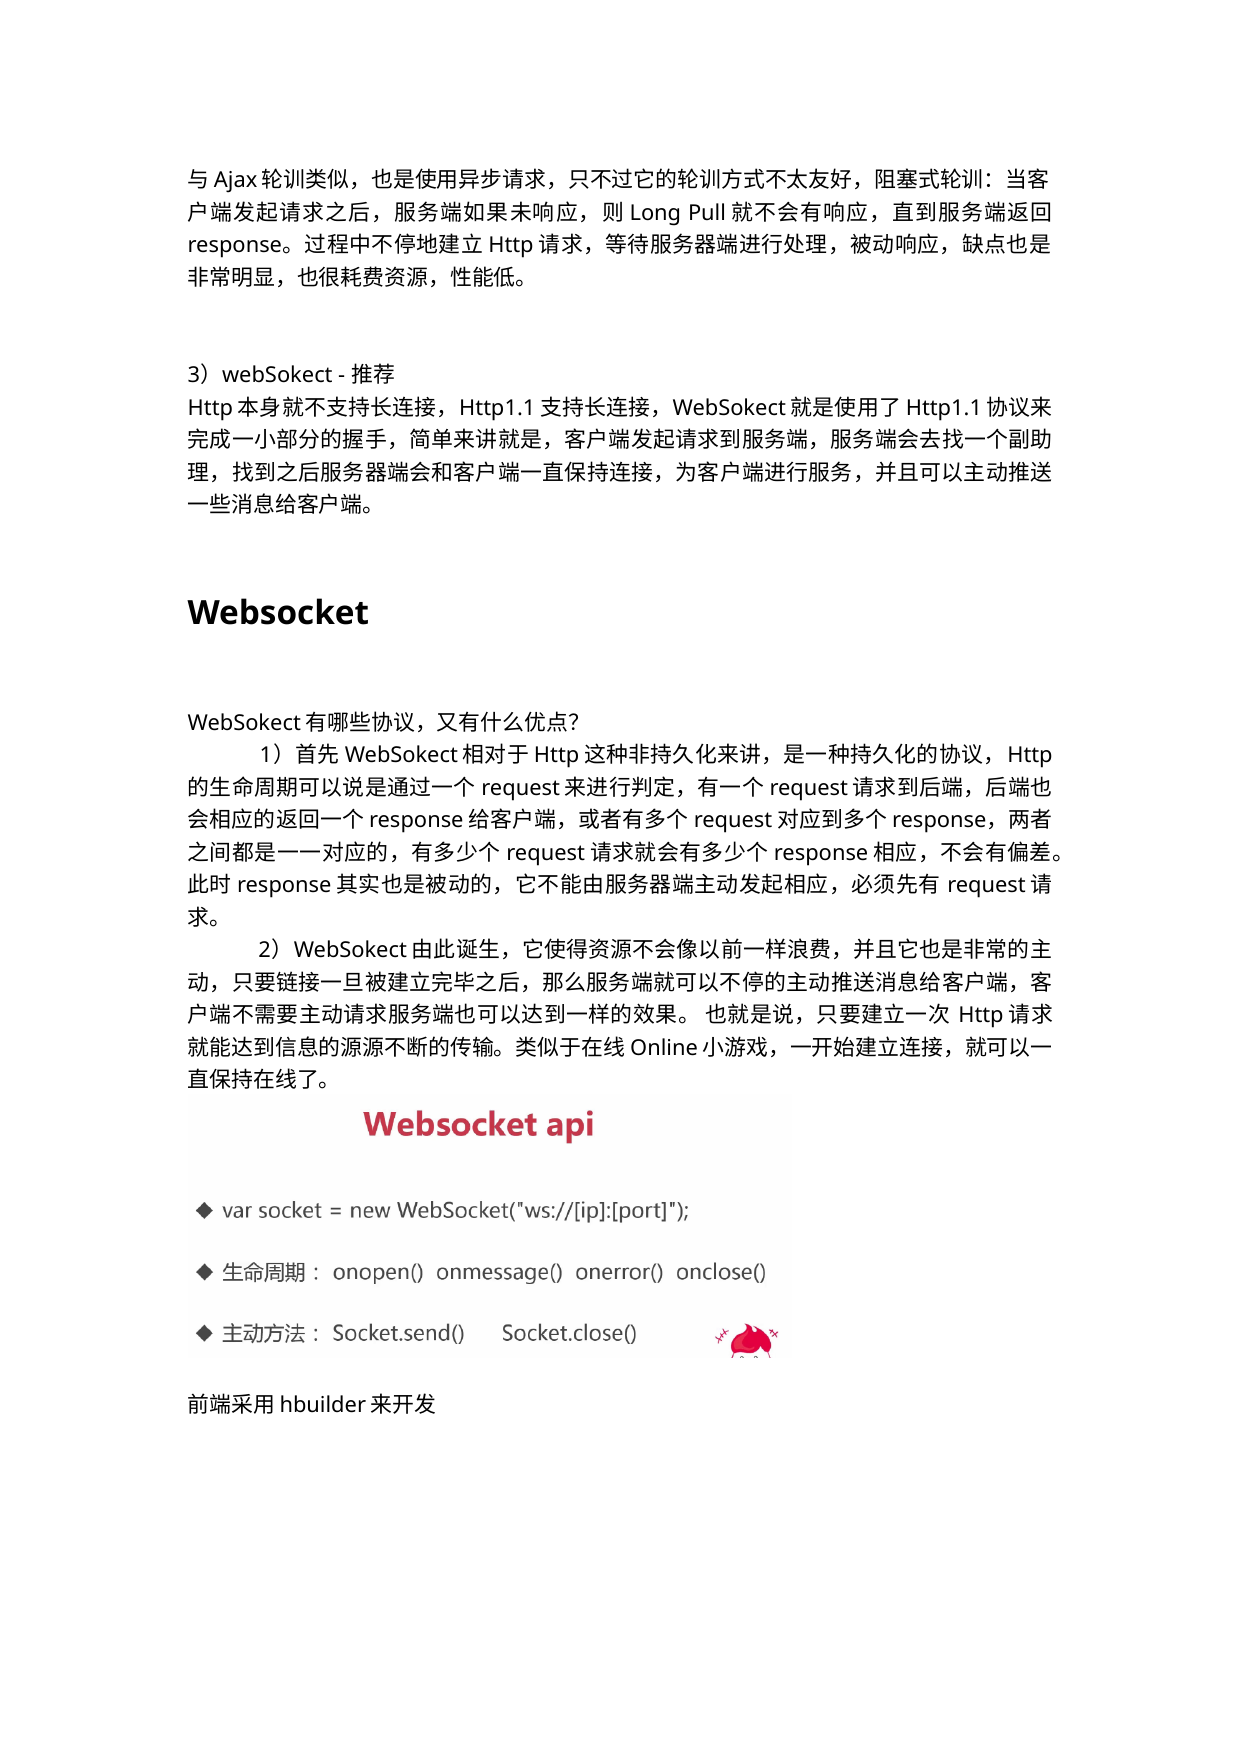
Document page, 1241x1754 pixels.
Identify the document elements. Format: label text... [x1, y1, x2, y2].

picture [187, 1094, 793, 1358]
subtitle Websocket [187, 579, 1053, 644]
text 与Ajax轮训类似，也是使用异步请求，只不过它的轮训方式不太友好，阻塞式轮训：当客户端发起请求之后，服务端如果未响应，则Long Pull就不会有响应，直到服务端返回response。过程中不停地建立Http请求，等待服务器端进行处理，被动响应，缺点也是非常明显，也很耗费资源，性能低。 [187, 162, 1053, 292]
text Http本身就不支持长连接，Http1.1支持长连接，WebSokect就是使用了Http1.1协议来完成一小部分的握手，简单来讲就是，客户端发起请求到服务端，服务端会去找一个副助理，找到之后服务器端会和客户端一直保持连接，为客户端进行服务，并且可以主动推送一些消息给客户端。 [187, 389, 1053, 519]
text 前端采用hbuilder来开发 [187, 1387, 1053, 1419]
text 1）首先WebSokect相对于Http这种非持久化来讲，是一种持久化的协议，Http的生命周期可以说是通过一个request来进行判定，有一个request请求到后端，后端也会相应的返回一个response给客户端，或者有多个request对应到多个response，两者之间都是一一对应的，有多少个request请求就会有多少个response相应，不会有偏差。此时response其实也是被动的，它不能由服务器端主动发起相应，必须先有request请求。 [187, 737, 1053, 932]
text 2）WebSokect由此诞生，它使得资源不会像以前一样浪费，并且它也是非常的主动，只要链接一旦被建立完毕之后，那么服务端就可以不停的主动推送消息给客户端，客户端不需要主动请求服务端也可以达到一样的效果。 也就是说，只要建立一次Http请求就能达到信息的源源不断的传输。类似于在线Online小游戏，一开始建立连接，就可以一直保持在线了。 [187, 932, 1053, 1094]
text 3）webSokect - 推荐 [187, 357, 1053, 389]
text WebSokect有哪些协议，又有什么优点？ [187, 704, 1053, 737]
